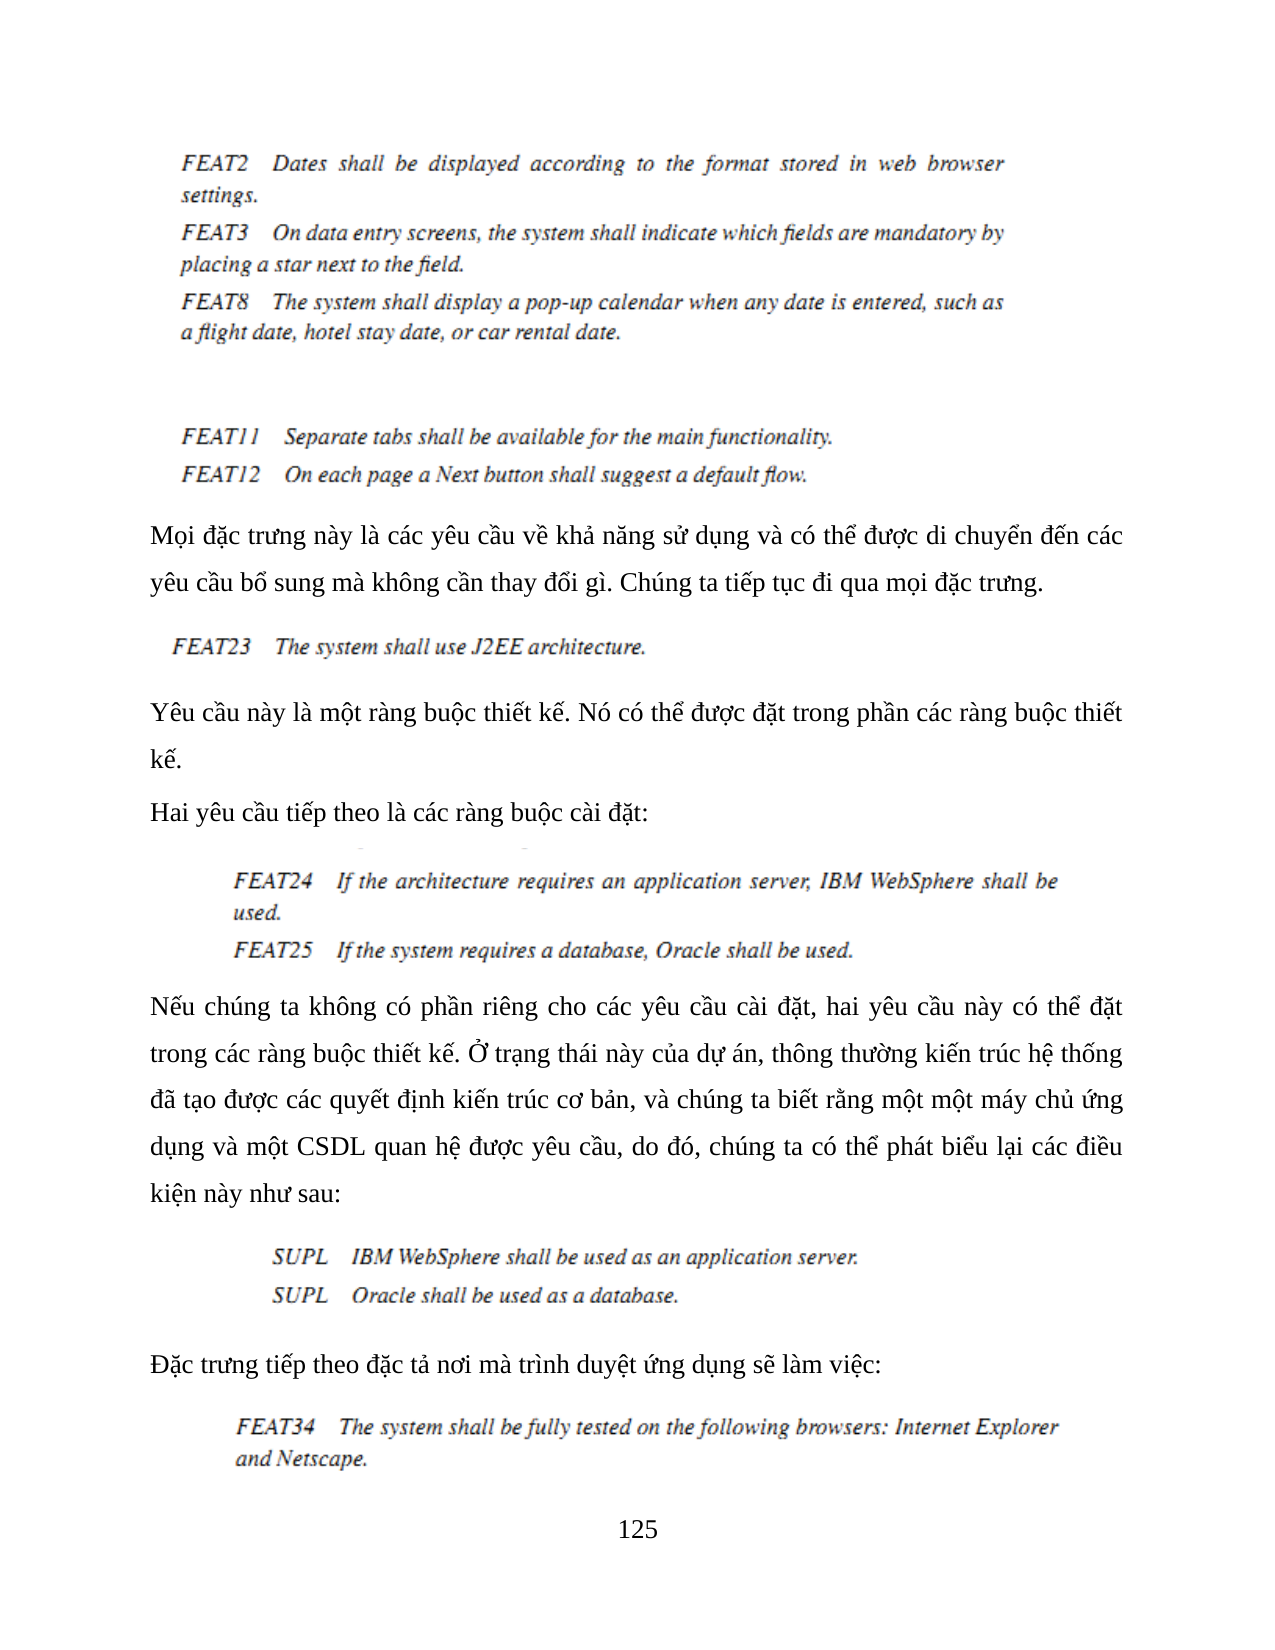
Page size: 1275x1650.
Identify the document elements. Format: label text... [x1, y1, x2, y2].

picture [150, 1404, 1091, 1482]
text Hai yêu cầu tiếp theo là các ràng buộc cài đặt: [150, 796, 1125, 827]
text Đặc trưng tiếp theo đặc tả nơi mà trình duyệt ứng dụng sẽ làm việc: [150, 1348, 1125, 1379]
picture [150, 618, 683, 675]
picture [150, 150, 1049, 393]
picture [163, 1230, 1138, 1323]
text Mọi đặc trưng này là các yêu cầu về khả năng sử dụng và có thể được di chuyển đến các yêu cầu bổ sung mà không cần thay đổi gì. Chúng ta tiếp tục đi qua mọi đặc trưng. [150, 519, 1125, 597]
text Nếu chúng ta không có phần riêng cho các yêu cầu cài đặt, hai yêu cầu này có thể đặt trong các ràng buộc thiết kế. Ở trạng thái này của dự án, thông thường kiến trúc hệ thống đã tạo được các quyết định kiến trúc cơ bản, và chúng ta biết rằng một một máy chủ ứng dụng và một CSDL quan hệ được yêu cầu, do đó, chúng ta có thể phát biểu lại các điều kiện này như sau: [150, 990, 1125, 1208]
picture [150, 408, 885, 498]
picture [166, 848, 1075, 969]
text Yêu cầu này là một ràng buộc thiết kế. Nó có thể được đặt trong phần các ràng buộc thiết kế. [150, 696, 1125, 774]
